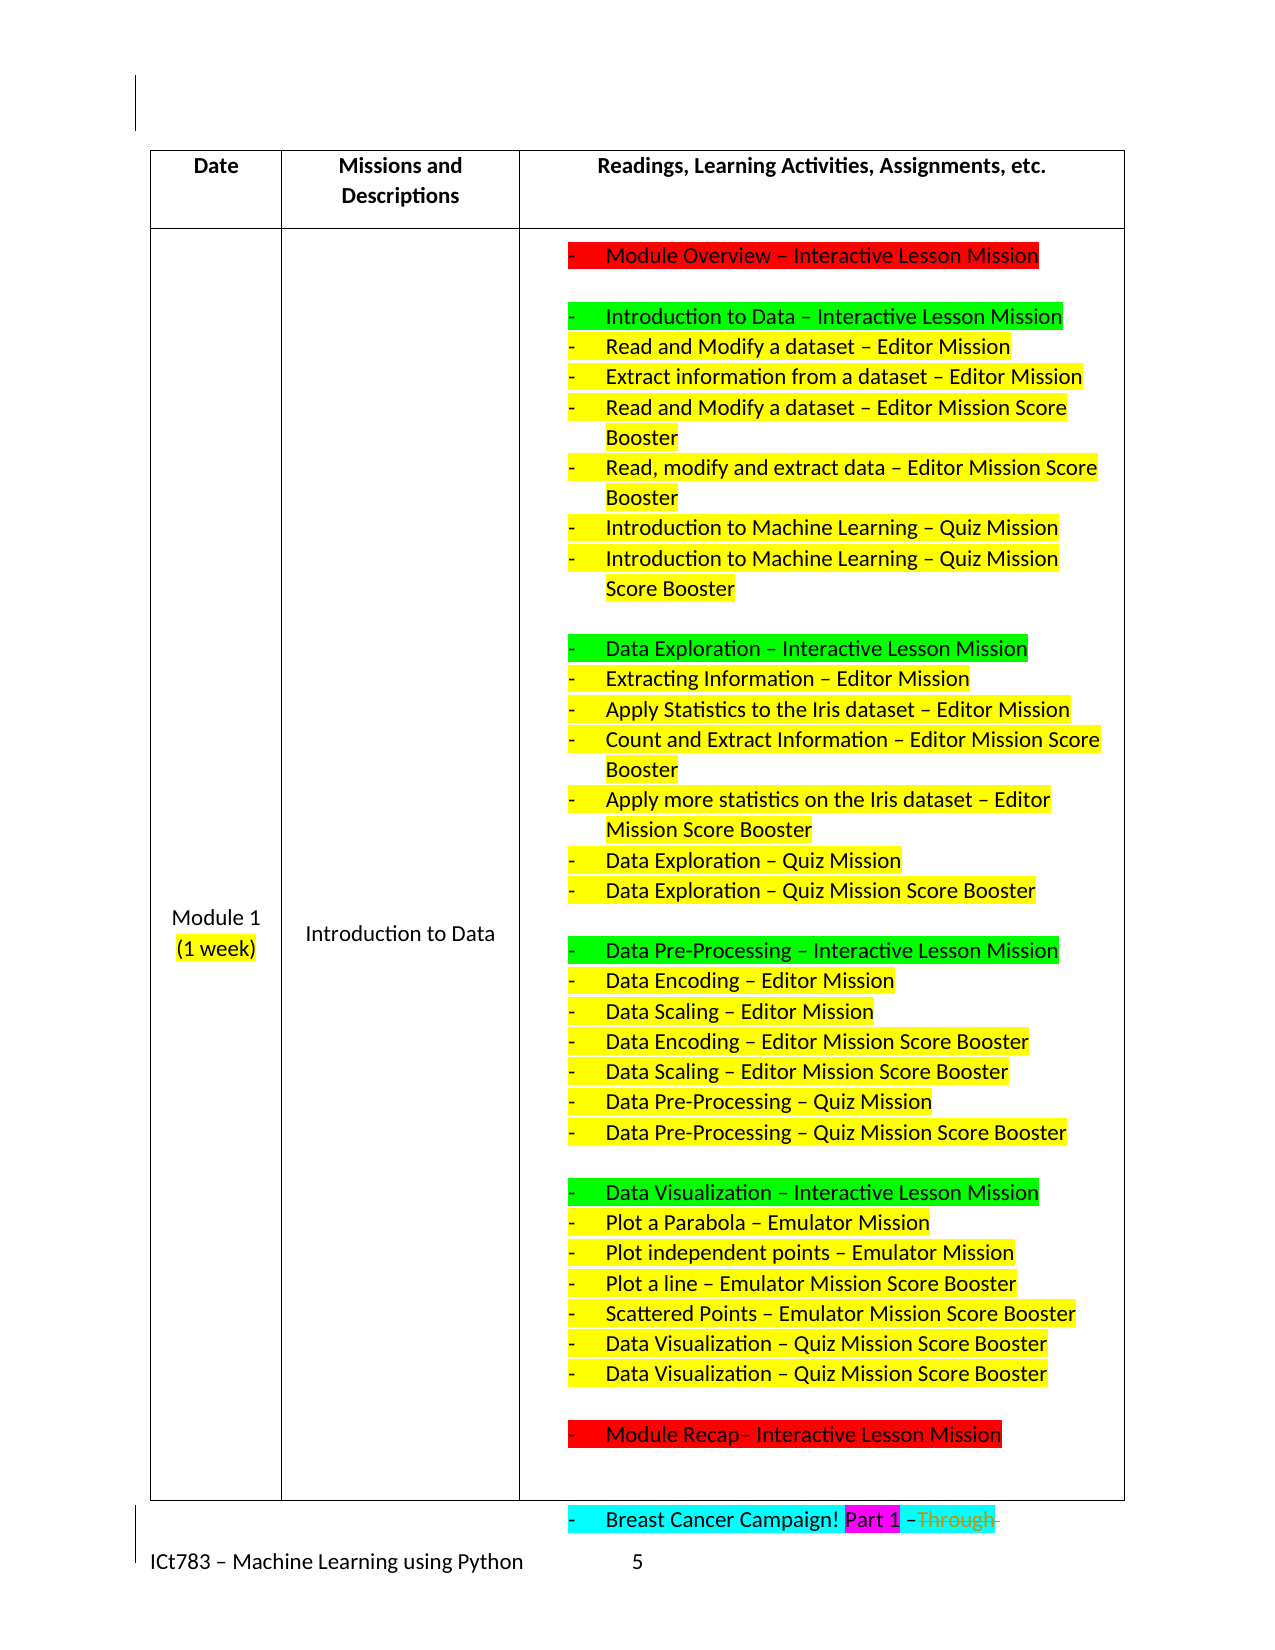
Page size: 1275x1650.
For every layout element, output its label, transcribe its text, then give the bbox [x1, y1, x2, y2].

table_header Readings, Learning Activities, Assignments, etc. [520, 151, 1124, 228]
table_header Date [151, 151, 281, 228]
table_cell Module Overview – Interactive Lesson Mission Introduction to Data – Interactive Lesson Mission Read and Modify a dataset – Editor Mission Extract information from a dataset – Editor Mission Read and Modify a dataset – Editor Mission Score Booster Read, modify and extract data – Editor Mission Score Booster Introduction to Machine Learning – Quiz Mission Introduction to Machine Learning – Quiz Mission Score Booster Data Exploration – Interactive Lesson Mission Extracting Information – Editor Mission Apply Statistics to the Iris dataset – Editor Mission Count and Extract Information – Editor Mission Score Booster Apply more statistics on the Iris dataset – Editor Mission Score Booster Data Exploration – Quiz Mission Data Exploration – Quiz Mission Score Booster Data Pre-Processing – Interactive Lesson Mission Data Encoding – Editor Mission Data Scaling – Editor Mission Data Encoding – Editor Mission Score Booster Data Scaling – Editor Mission Score Booster Data Pre-Processing – Quiz Mission Data Pre-Processing – Quiz Mission Score Booster Data Visualization – Interactive Lesson Mission Plot a Parabola – Emulator Mission Plot independent points – Emulator Mission Plot a line – Emulator Mission Score Booster Scattered Points – Emulator Mission Score Booster Data Visualization – Quiz Mission Score Booster Data Visualization – Quiz Mission Score Booster Module Recap– Interactive Lesson Mission Breast Cancer Campaign! Part 1 –Project Mission Chocolate! – Mini-project Mission Football! – Mini project Mission [520, 229, 1124, 1500]
table_cell Introduction to Data [282, 229, 519, 1500]
table_header Missions and Descriptions [282, 151, 519, 228]
table_cell Module 1 (1 week) [151, 229, 281, 1500]
